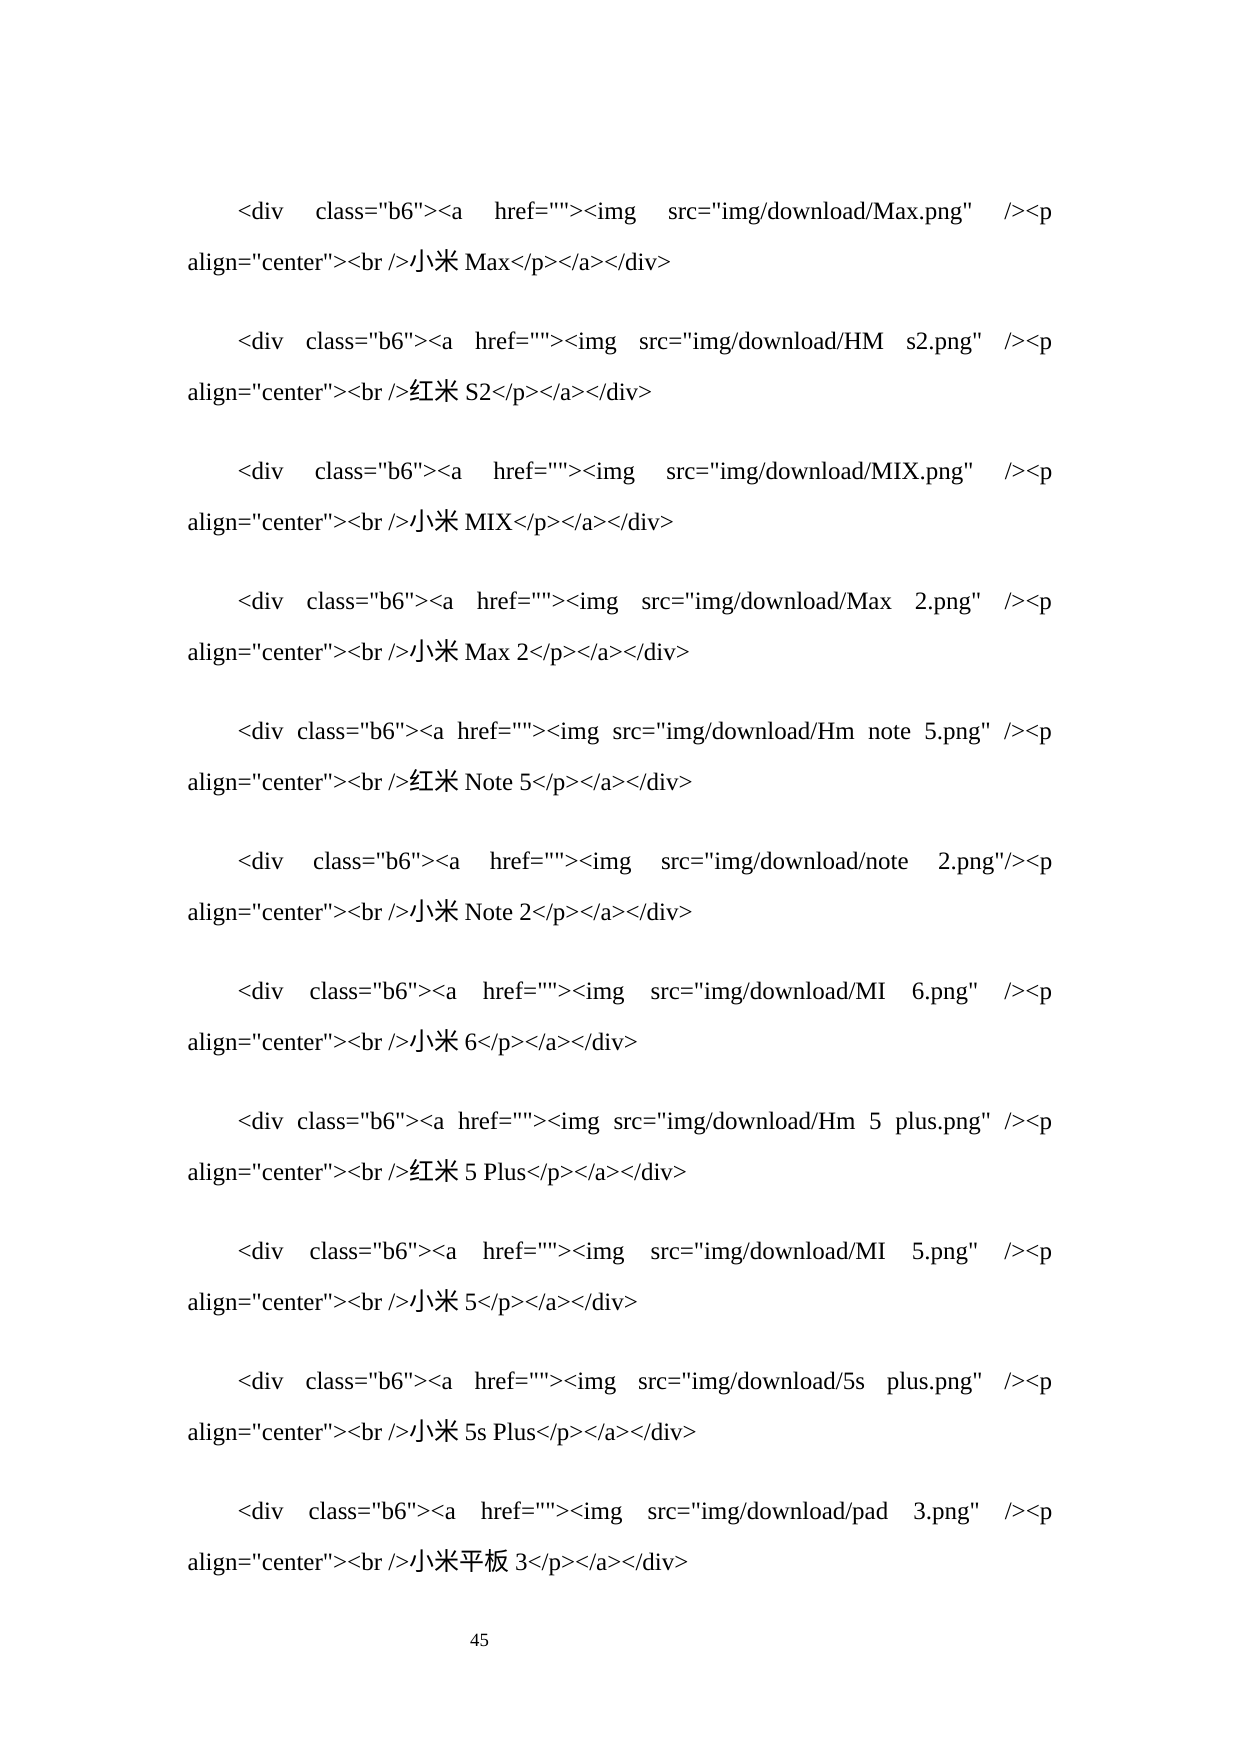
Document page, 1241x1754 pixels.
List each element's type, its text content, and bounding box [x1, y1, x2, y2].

text <div class="b6"><a href=""><img src="img/download/note 2.png"/><p align="center"><br />小米Note 2</p></a></div> [187, 844, 1053, 942]
text <div class="b6"><a href=""><img src="img/download/pad 3.png" /><p align="center"><br />小米平板 3</p></a></div> [187, 1494, 1053, 1592]
text <div class="b6"><a href=""><img src="img/download/MI 6.png" /><p align="center"><br />小米6</p></a></div> [187, 974, 1053, 1072]
text <div class="b6"><a href=""><img src="img/download/HM s2.png" /><p align="center"><br />红米 S2</p></a></div> [187, 324, 1053, 422]
text <div class="b6"><a href=""><img src="img/download/MIX.png" /><p align="center"><br />小米MIX</p></a></div> [187, 454, 1053, 552]
text <div class="b6"><a href=""><img src="img/download/5s plus.png" /><p align="center"><br />小米5s Plus</p></a></div> [187, 1364, 1053, 1462]
text <div class="b6"><a href=""><img src="img/download/Max.png" /><p align="center"><br />小米Max</p></a></div> [187, 194, 1053, 292]
text <div class="b6"><a href=""><img src="img/download/Hm 5 plus.png" /><p align="center"><br />红米5 Plus</p></a></div> [187, 1104, 1053, 1202]
text <div class="b6"><a href=""><img src="img/download/Max 2.png" /><p align="center"><br />小米Max 2</p></a></div> [187, 584, 1053, 682]
text <div class="b6"><a href=""><img src="img/download/MI 5.png" /><p align="center"><br />小米5</p></a></div> [187, 1234, 1053, 1332]
text <div class="b6"><a href=""><img src="img/download/Hm note 5.png" /><p align="center"><br />红米Note 5</p></a></div> [187, 714, 1053, 812]
